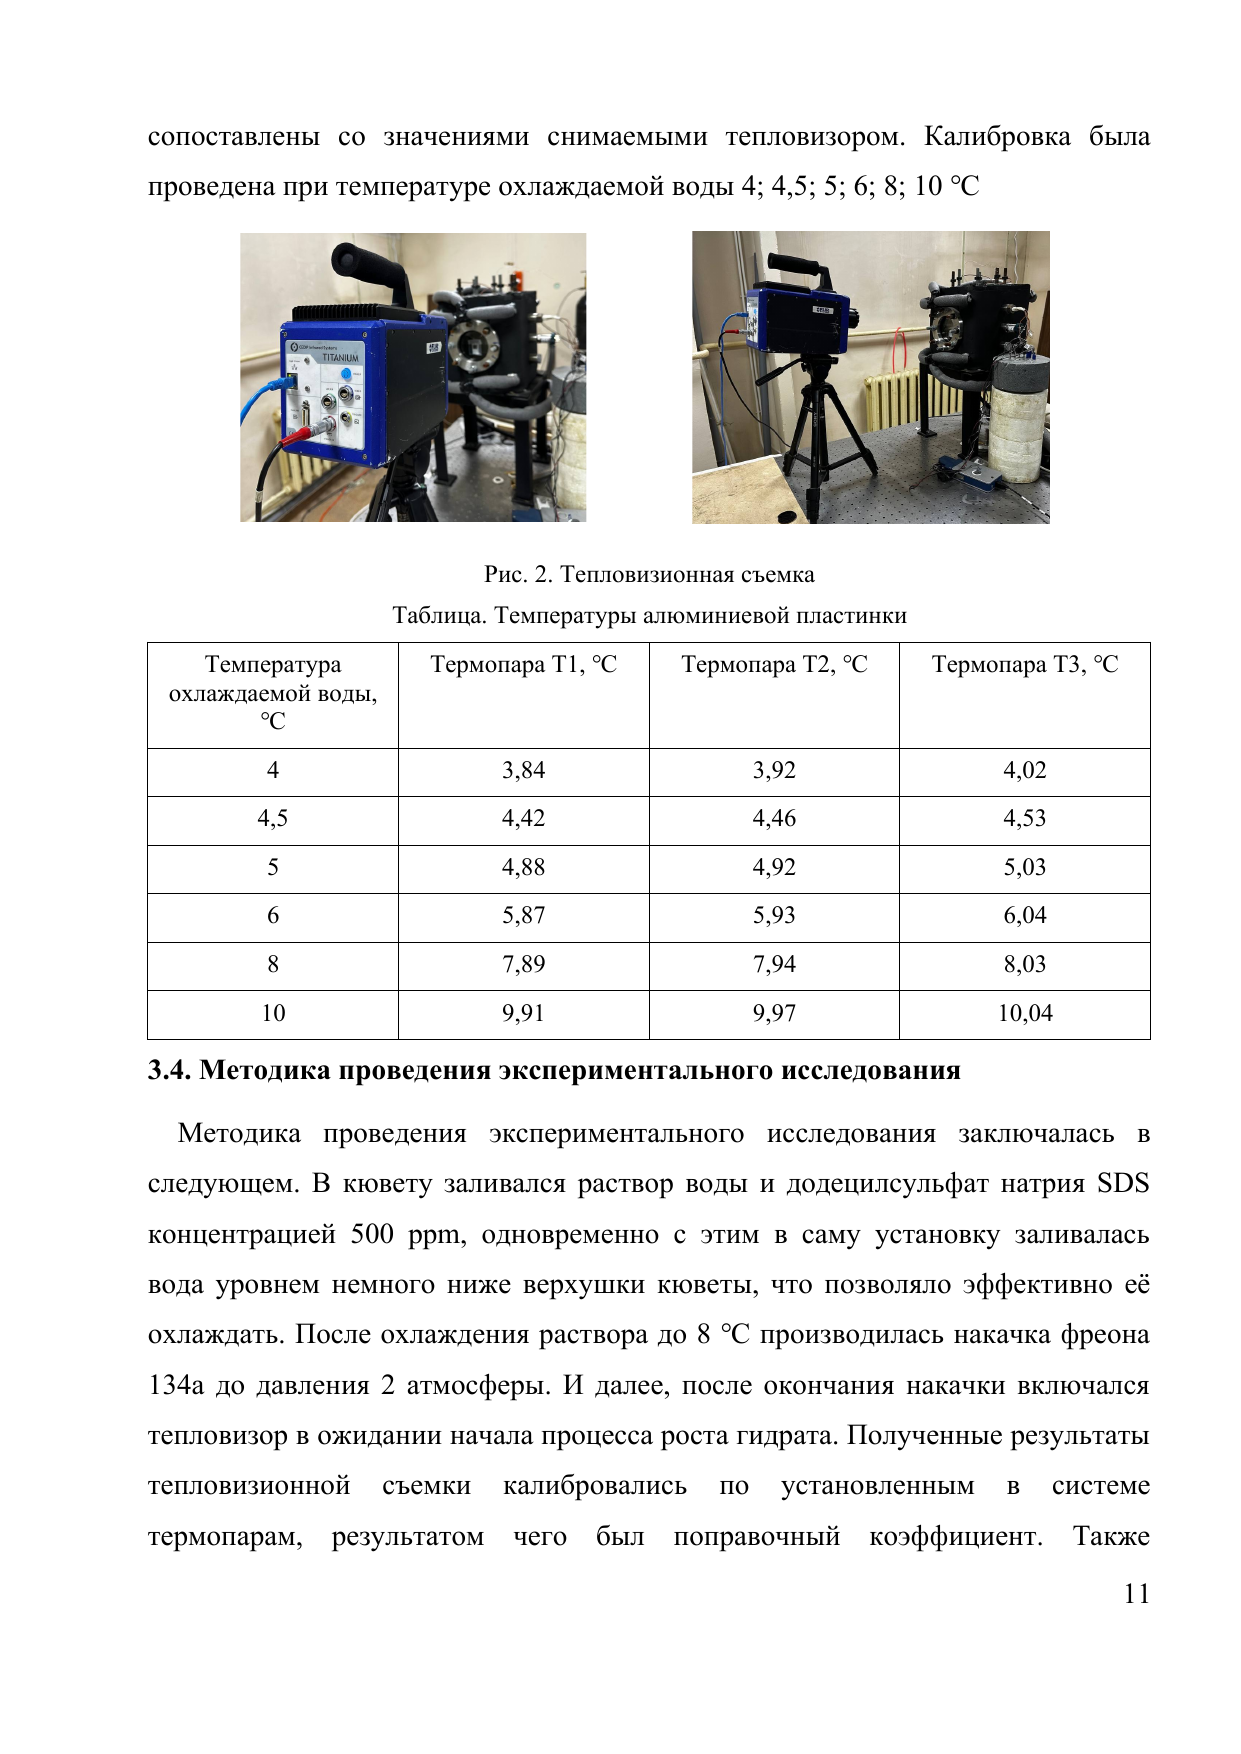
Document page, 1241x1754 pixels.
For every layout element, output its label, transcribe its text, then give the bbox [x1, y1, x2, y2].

table_cell 6 [148, 894, 398, 942]
table_header Температура охлаждаемой воды, ℃ [148, 643, 398, 748]
table_header Термопара T2, ℃ [650, 643, 899, 748]
table_cell 4,02 [900, 749, 1150, 796]
table_cell 4,88 [399, 846, 649, 893]
table_cell 4,42 [399, 797, 649, 845]
table_cell 8 [148, 943, 398, 990]
table_cell 5 [148, 846, 398, 893]
table_header [635, 219, 1107, 553]
text Таблица. Температуры алюминиевой пластинки [148, 600, 1152, 629]
text Рис. 2. Тепловизионная съемка [148, 559, 1152, 588]
table_cell 10,04 [900, 991, 1150, 1039]
table_header Термопара T3, ℃ [900, 643, 1150, 748]
table_cell 3,84 [399, 749, 649, 796]
table_cell 4,92 [650, 846, 899, 893]
table_header Термопара T1, ℃ [399, 643, 649, 748]
table_cell 4,5 [148, 797, 398, 845]
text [148, 118, 1152, 202]
table_cell 10 [148, 991, 398, 1039]
table_cell 4 [148, 749, 398, 796]
table_cell 4,46 [650, 797, 899, 845]
table_cell 8,03 [900, 943, 1150, 990]
table_cell 5,87 [399, 894, 649, 942]
table_cell 9,91 [399, 991, 649, 1039]
table_cell 5,03 [900, 846, 1150, 893]
table_cell 3,92 [650, 749, 899, 796]
subtitle Методика проведения экспериментального исследования [148, 1052, 1152, 1086]
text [148, 1115, 1152, 1551]
picture [240, 233, 587, 522]
table_header [192, 219, 635, 553]
picture [692, 231, 1050, 524]
table_cell 7,89 [399, 943, 649, 990]
table_cell 6,04 [900, 894, 1150, 942]
table_cell 7,94 [650, 943, 899, 990]
table_cell 4,53 [900, 797, 1150, 845]
table_cell 5,93 [650, 894, 899, 942]
table_cell 9,97 [650, 991, 899, 1039]
